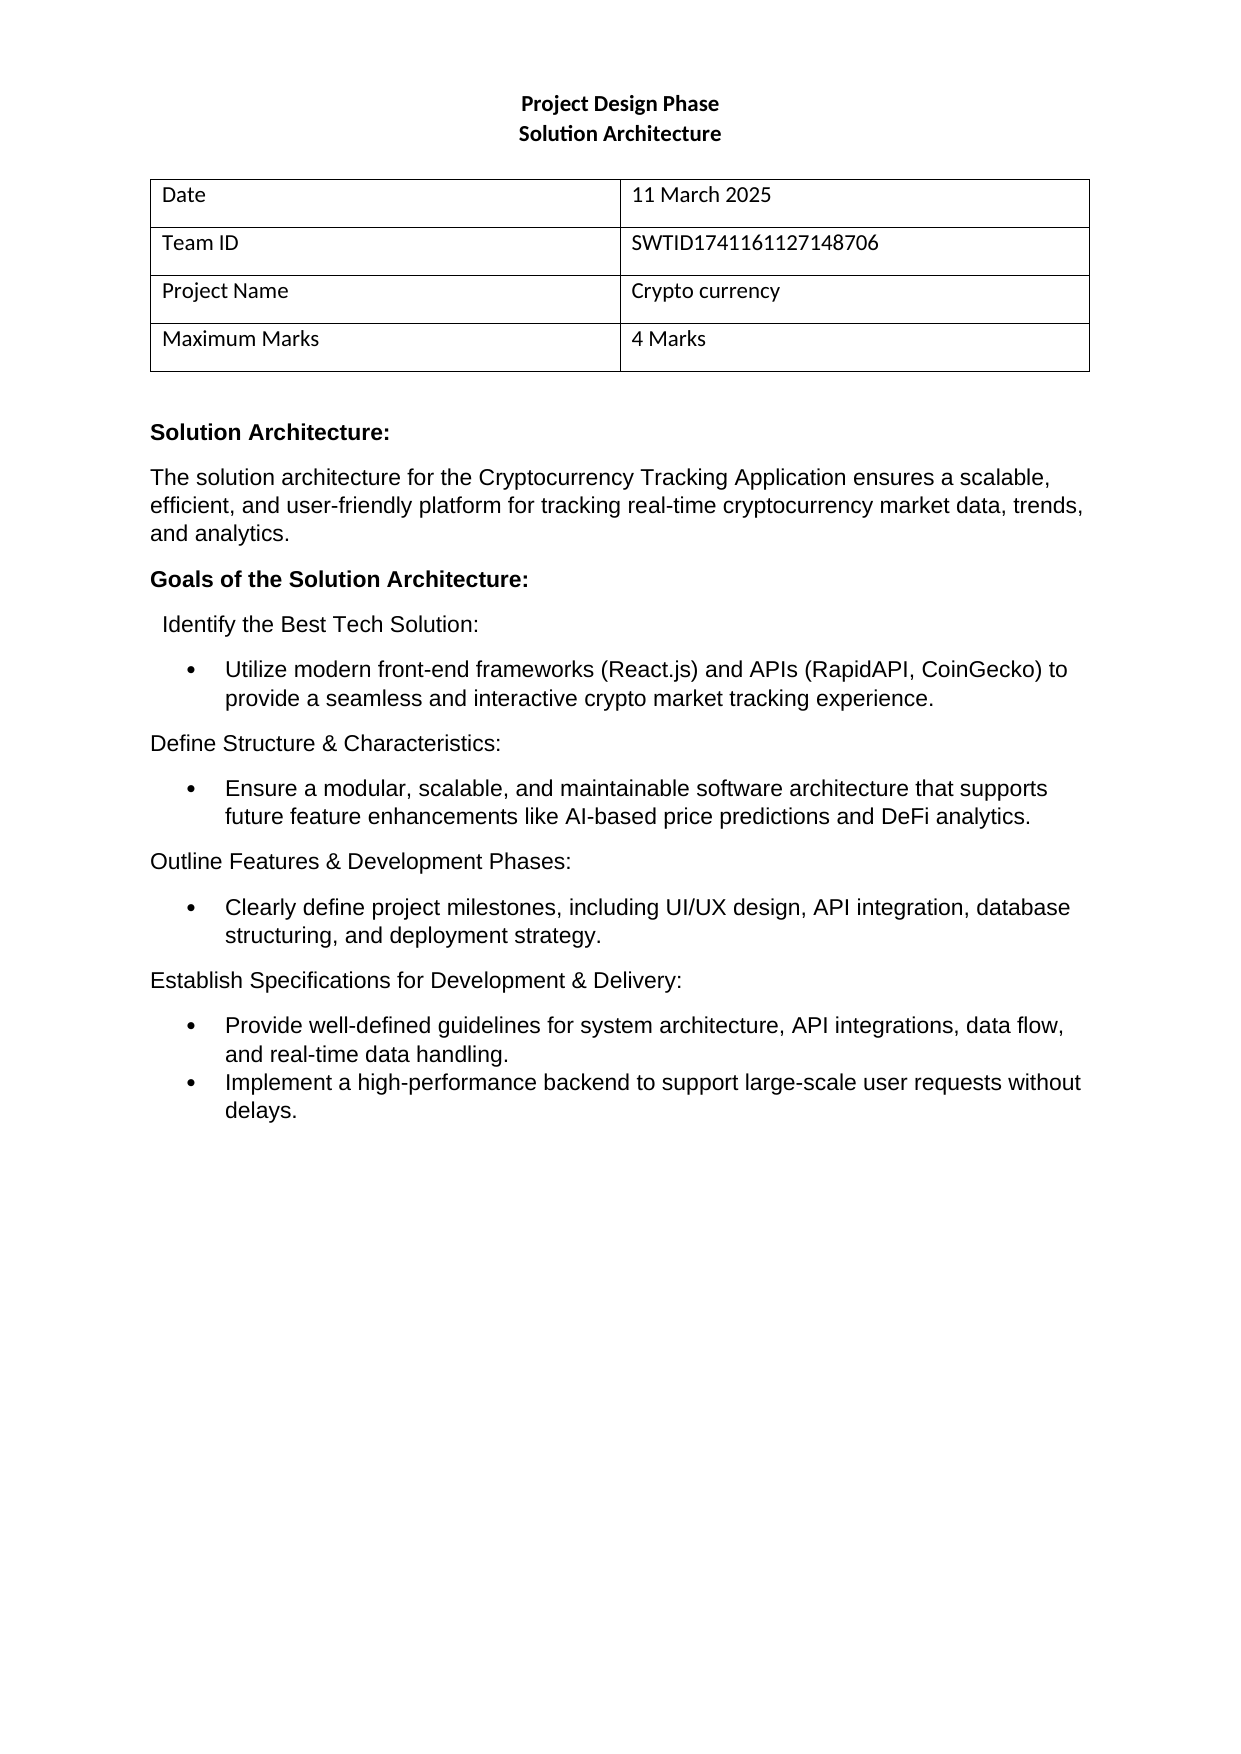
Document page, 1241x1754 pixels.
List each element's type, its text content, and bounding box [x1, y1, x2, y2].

list Provide well-defined guidelines for system architecture, API integrations, data flow, and real-time data handling. [187, 1012, 1090, 1067]
text Establish Specifications for Development & Delivery: [150, 967, 1090, 993]
table_cell SWTID1741161127148706 [621, 228, 1089, 275]
list Ensure a modular, scalable, and maintainable software architecture that supports future feature enhancements like AI-based price predictions and DeFi analytics. [187, 775, 1090, 829]
table_cell Team ID [151, 228, 620, 275]
text The solution architecture for the Cryptocurrency Tracking Application ensures a scalable, efficient, and user-friendly platform for tracking real-time cryptocurrency market data, trends, and analytics. [150, 463, 1090, 547]
list Clearly define project milestones, including UI/UX design, API integration, database structuring, and deployment strategy. [187, 893, 1090, 948]
table_cell Crypto currency [621, 276, 1089, 323]
table_cell Project Name [151, 276, 620, 323]
table_header Date [151, 180, 620, 227]
table_header 11 March 2025 [621, 180, 1089, 227]
text Define Structure & Characteristics: [150, 730, 1090, 756]
text Solution Architecture [150, 119, 1090, 147]
text Goals of the Solution Architecture: [150, 566, 1090, 592]
text Identify the Best Tech Solution: [150, 611, 1090, 637]
table_cell 4 Marks [621, 324, 1089, 371]
table_cell Maximum Marks [151, 324, 620, 371]
text Outline Features & Development Phases: [150, 848, 1090, 875]
list Utilize modern front-end frameworks (React.js) and APIs (RapidAPI, CoinGecko) to provide a seamless and interactive crypto market tracking experience. [187, 656, 1090, 711]
text Project Design Phase [150, 89, 1090, 117]
list Implement a high-performance backend to support large-scale user requests without delays. [187, 1086, 1090, 1140]
text Solution Architecture: [150, 418, 1090, 445]
